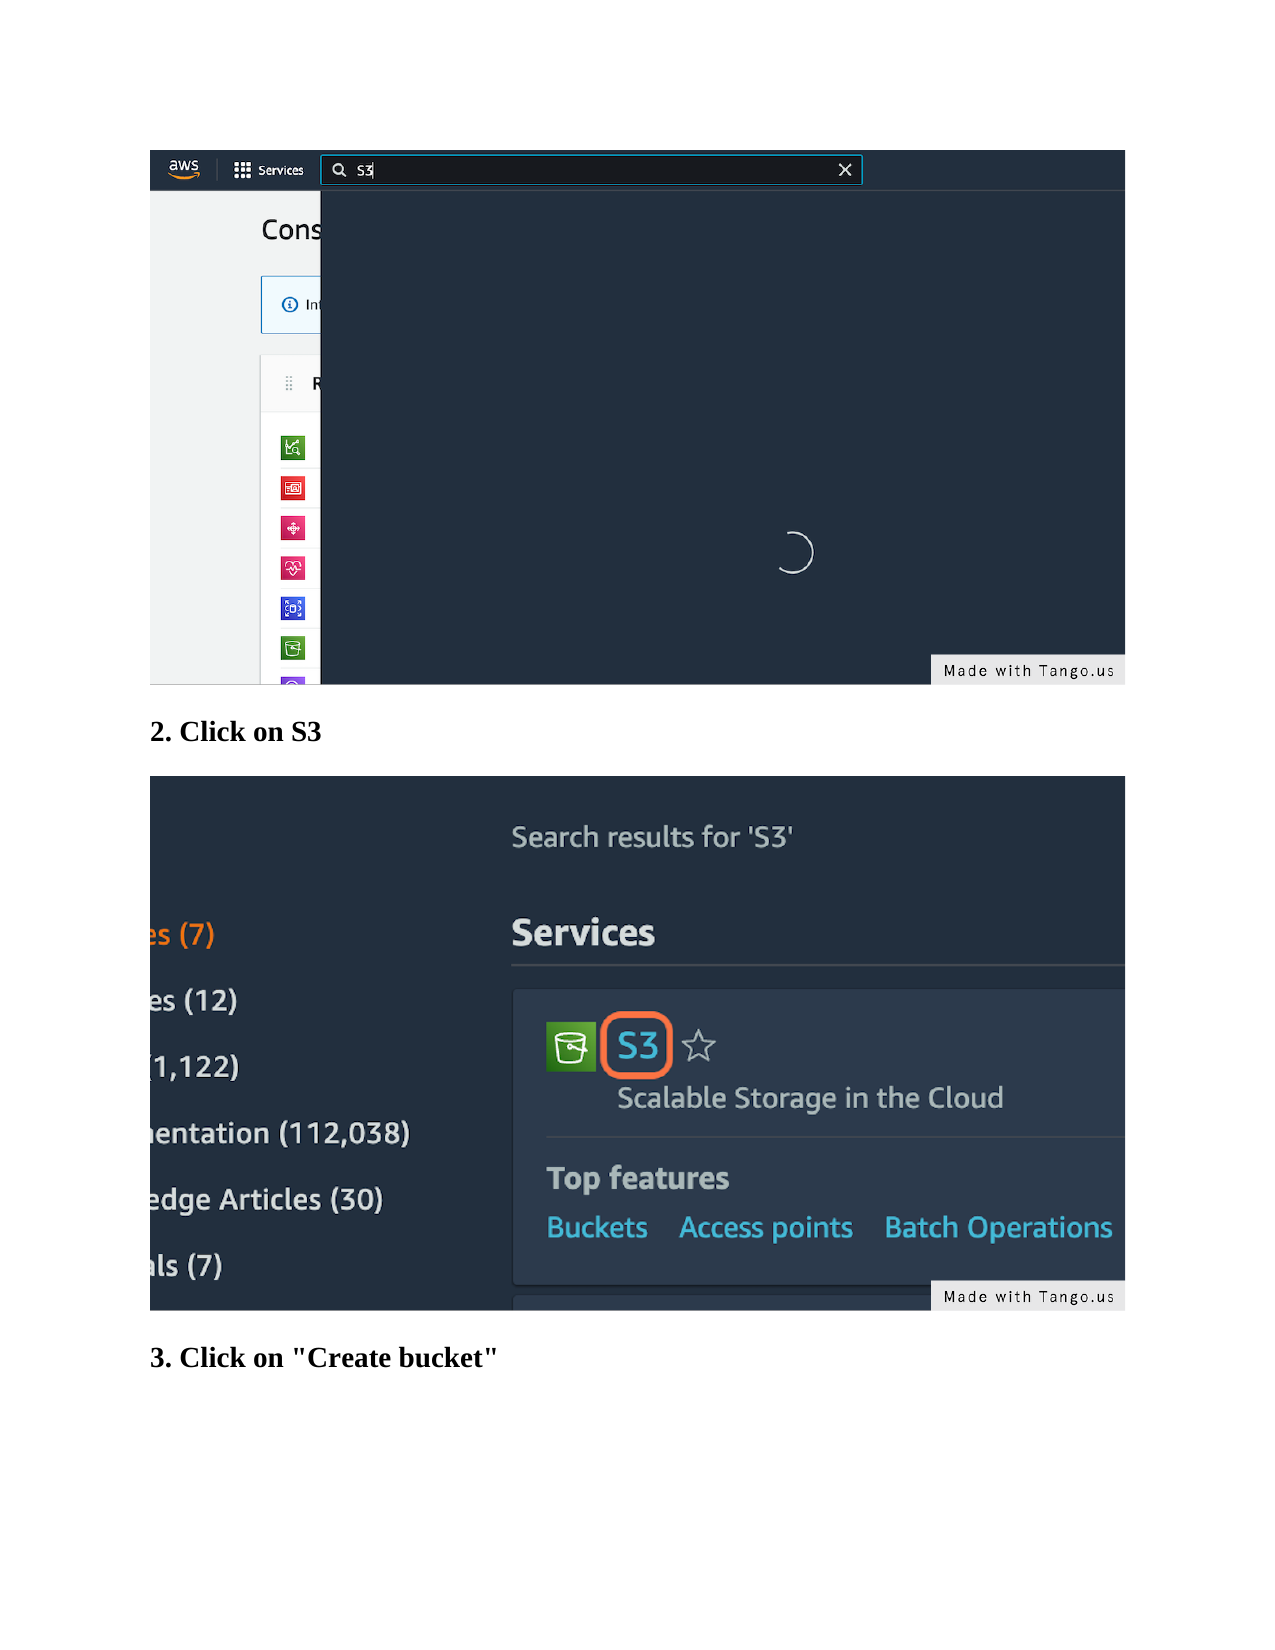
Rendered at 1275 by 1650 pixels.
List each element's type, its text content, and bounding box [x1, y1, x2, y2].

picture [150, 150, 1125, 685]
picture [150, 776, 1125, 1311]
text 3. Click on "Create bucket" [150, 1340, 1125, 1373]
text 2. Click on S3 [150, 714, 1125, 747]
